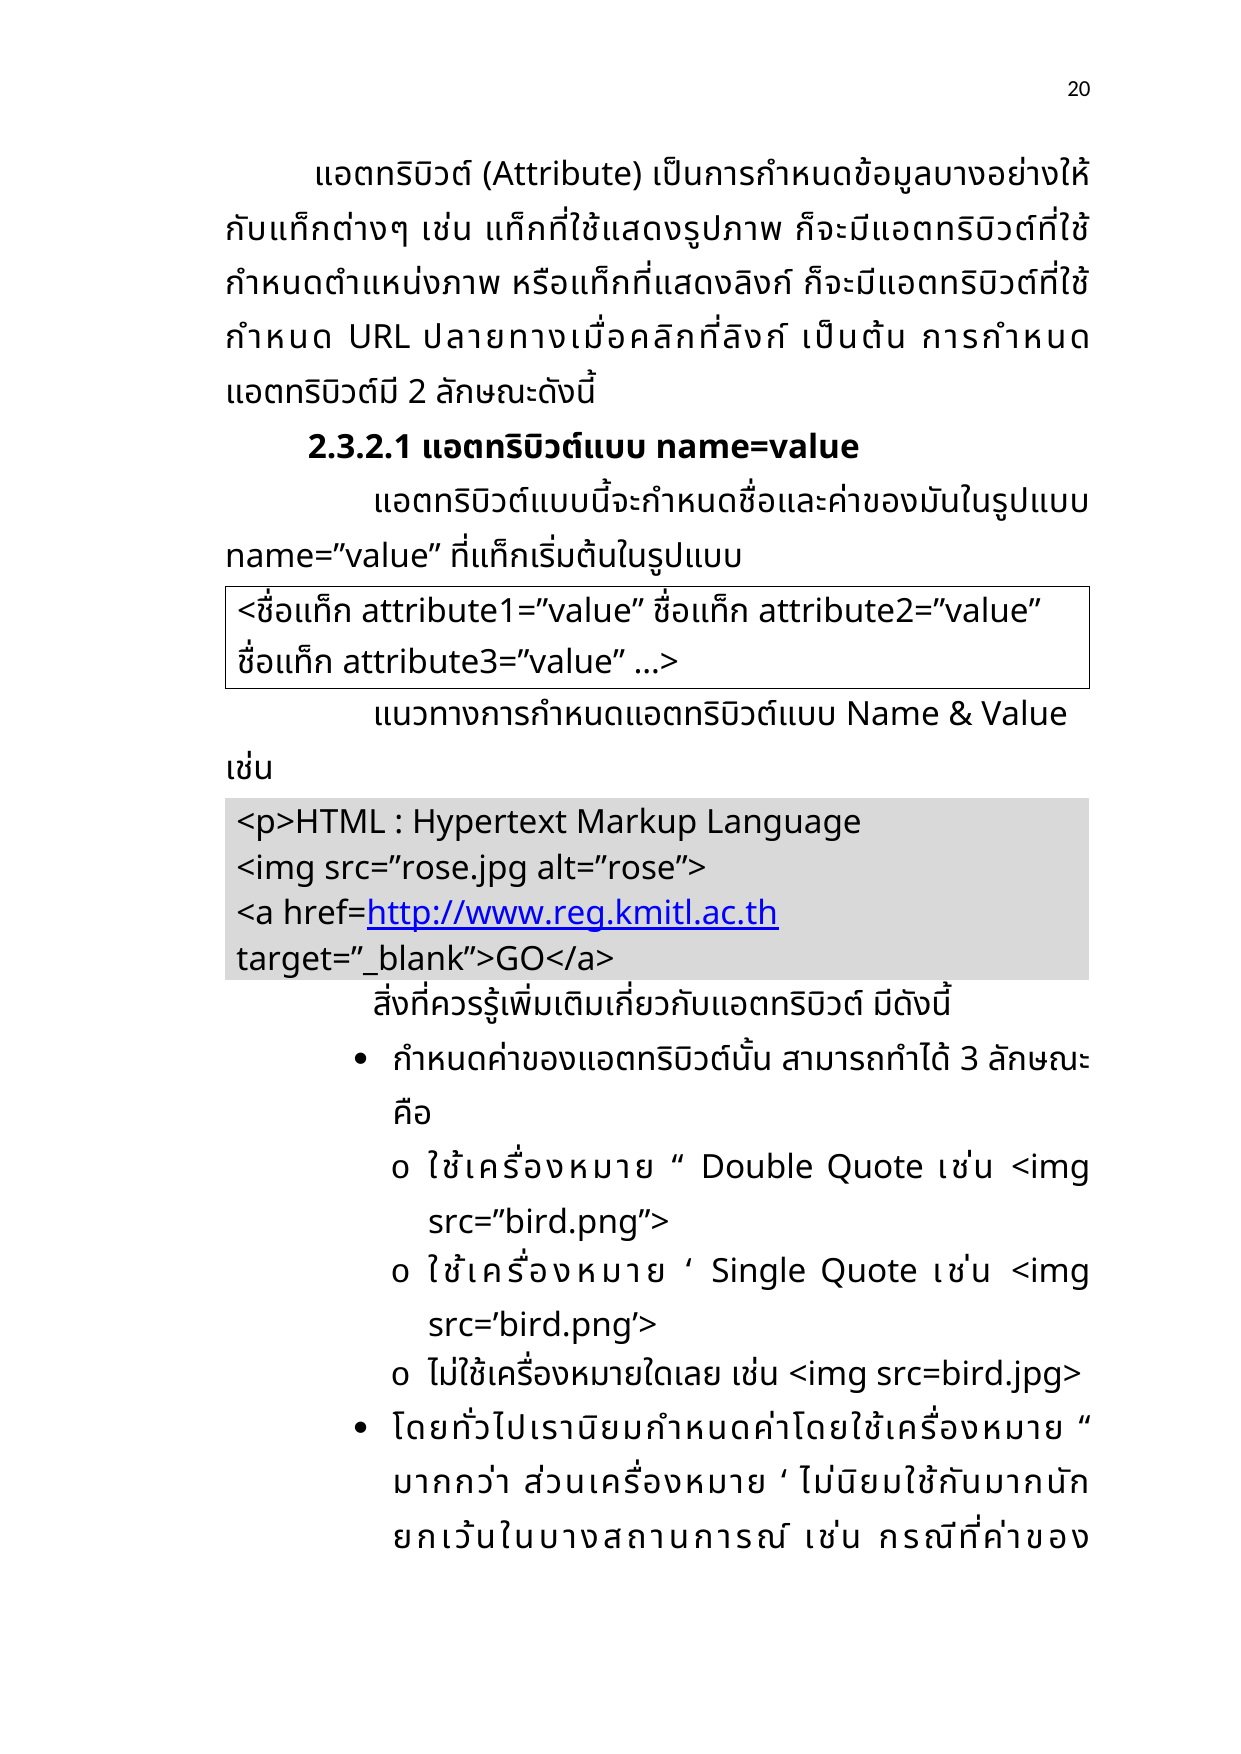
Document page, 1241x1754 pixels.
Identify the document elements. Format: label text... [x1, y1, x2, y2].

text สิ่งที่ควรรู้เพิ่มเติมเกี่ยวกับแอตทริบิวต์ มีดังนี้ [225, 980, 1090, 1030]
text 2.3.2.1 แอตทริบิวต์แบบ name=value [225, 422, 1090, 473]
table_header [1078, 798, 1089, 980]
text แอตทริบิวต์แบบนี้จะกำหนดชื่อและค่าของมันในรูปแบบ name=”value” ที่แท็กเริ่มต้นในรูปแบบ [225, 477, 1090, 582]
table_header <ชื่อแท็ก attribute1=”value” ชื่อแท็ก attribute2=”value” ชื่อแท็ก attribute3=”value” …> [226, 587, 1089, 688]
list กำหนดค่าของแอตทริบิวต์นั้น สามารถทำได้ 3 ลักษณะคือ [355, 1034, 1090, 1139]
list ไม่ใช้เครื่องหมายใดเลย เช่น <img src=bird.jpg> [390, 1349, 1090, 1400]
text แนวทางการกำหนดแอตทริบิวต์แบบ Name & Value เช่น [225, 689, 1090, 794]
list ใช้เครื่องหมาย “ Double Quote เช่น <img src=”bird.png”> [390, 1143, 1090, 1243]
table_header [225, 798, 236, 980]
list ใช้เครื่องหมาย ‘ Single Quote เช่น <img src=’bird.png’> [390, 1246, 1090, 1346]
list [355, 1404, 1090, 1563]
text แอตทริบิวต์ (Attribute) เป็นการกำหนดข้อมูลบางอย่างให้กับแท็กต่างๆ เช่น แท็กที่ใช้แสดงรูปภาพ ก็จะมีแอตทริบิวต์ที่ใช้กำหนดตำแหน่งภาพ หรือแท็กที่แสดงลิงก์ ก็จะมีแอตทริบิวต์ที่ใช้กำหนด URL ปลายทางเมื่อคลิกที่ลิงก์ เป็นต้น การกำหนดแอตทริบิวต์มี 2 ลักษณะดังนี้ [225, 150, 1090, 418]
